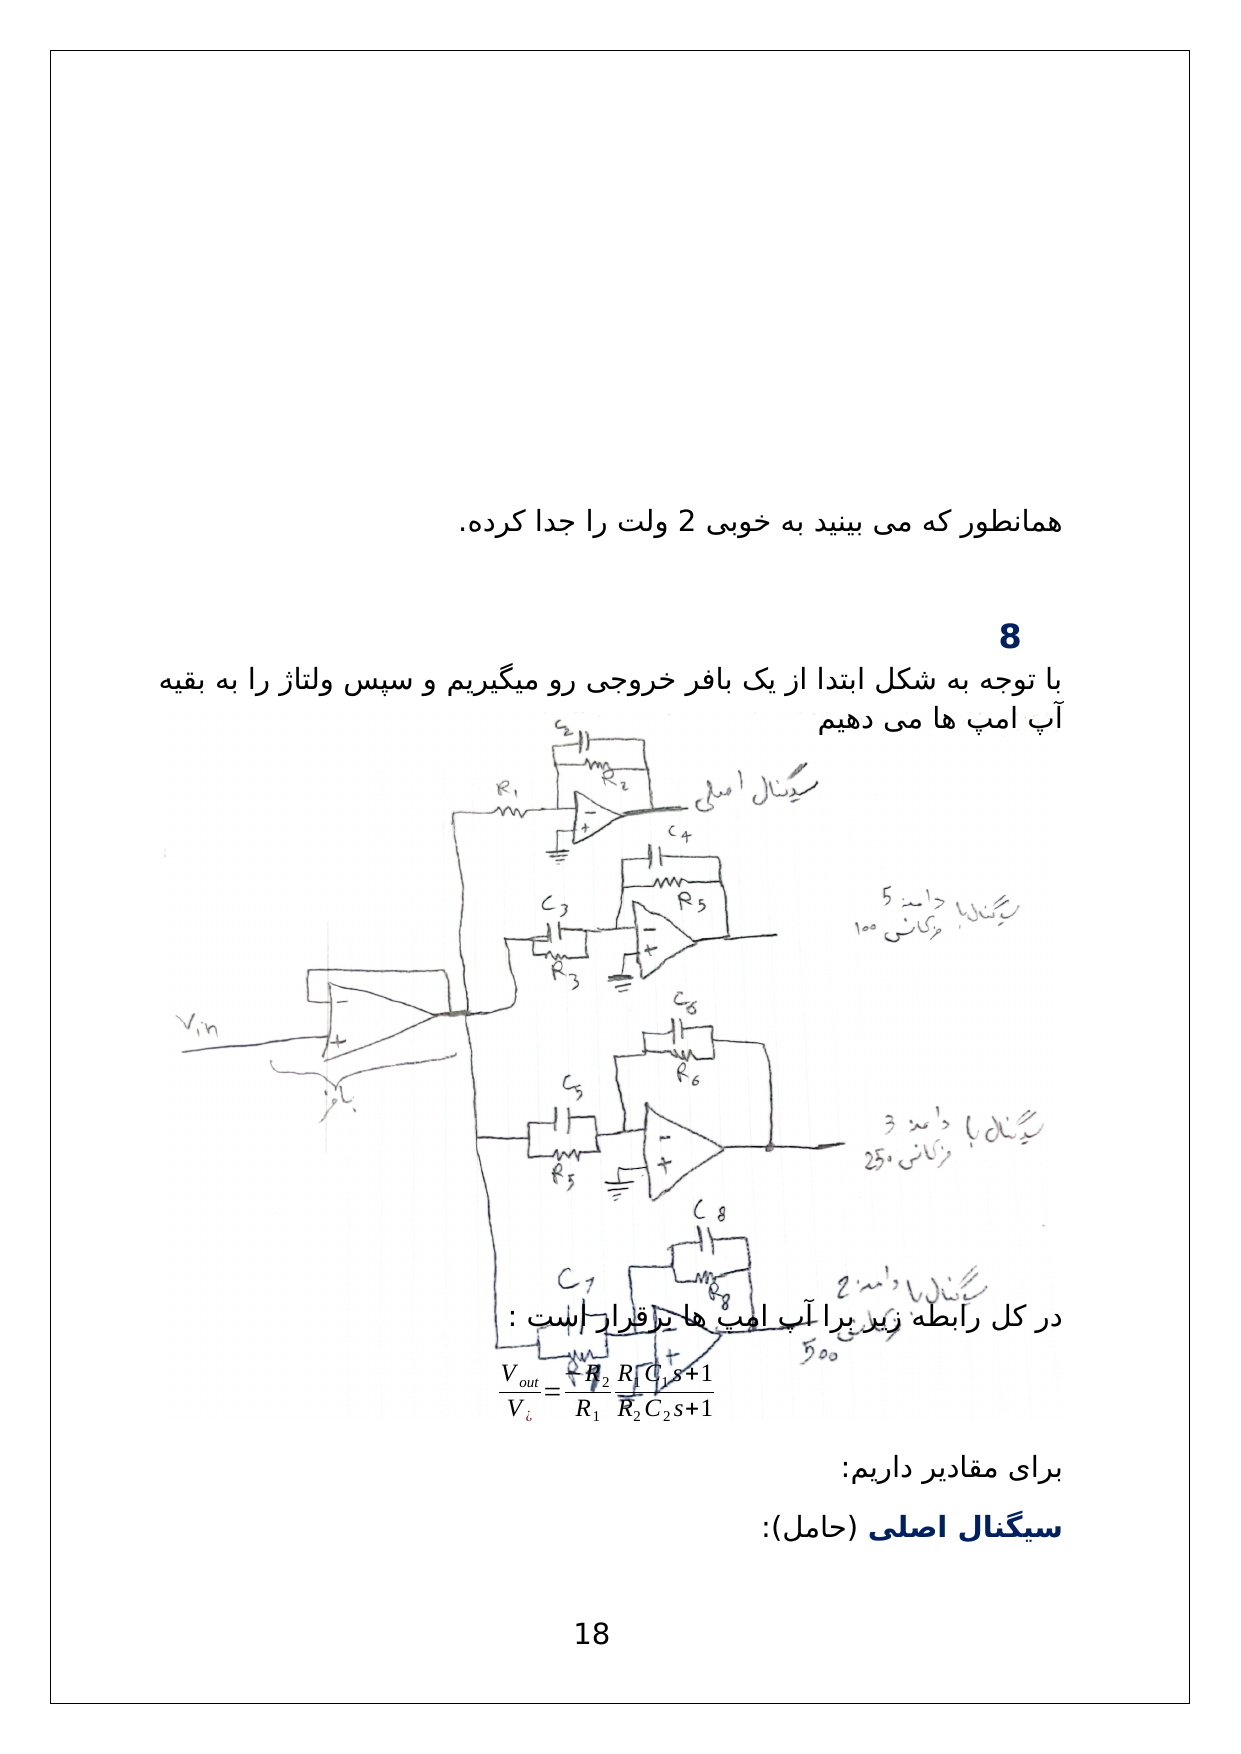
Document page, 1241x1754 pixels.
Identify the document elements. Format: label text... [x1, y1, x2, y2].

text در کل رابطه زیر برا آپ امپ ها برقرار است : [150, 1299, 1063, 1333]
text برای مقادیر داریم: [150, 1451, 1063, 1484]
subtitle 8 [150, 617, 1063, 656]
text همانطور که می بینید به خوبی 2 ولت را جدا کرده. [150, 504, 1063, 538]
text با توجه به شکل ابتدا از یک بافر خروجی رو میگیریم و سپس ولتاژ را به بقیه آپ امپ ها می دهیم [150, 662, 1063, 735]
text سیگنال اصلی (حامل): [150, 1510, 1063, 1544]
